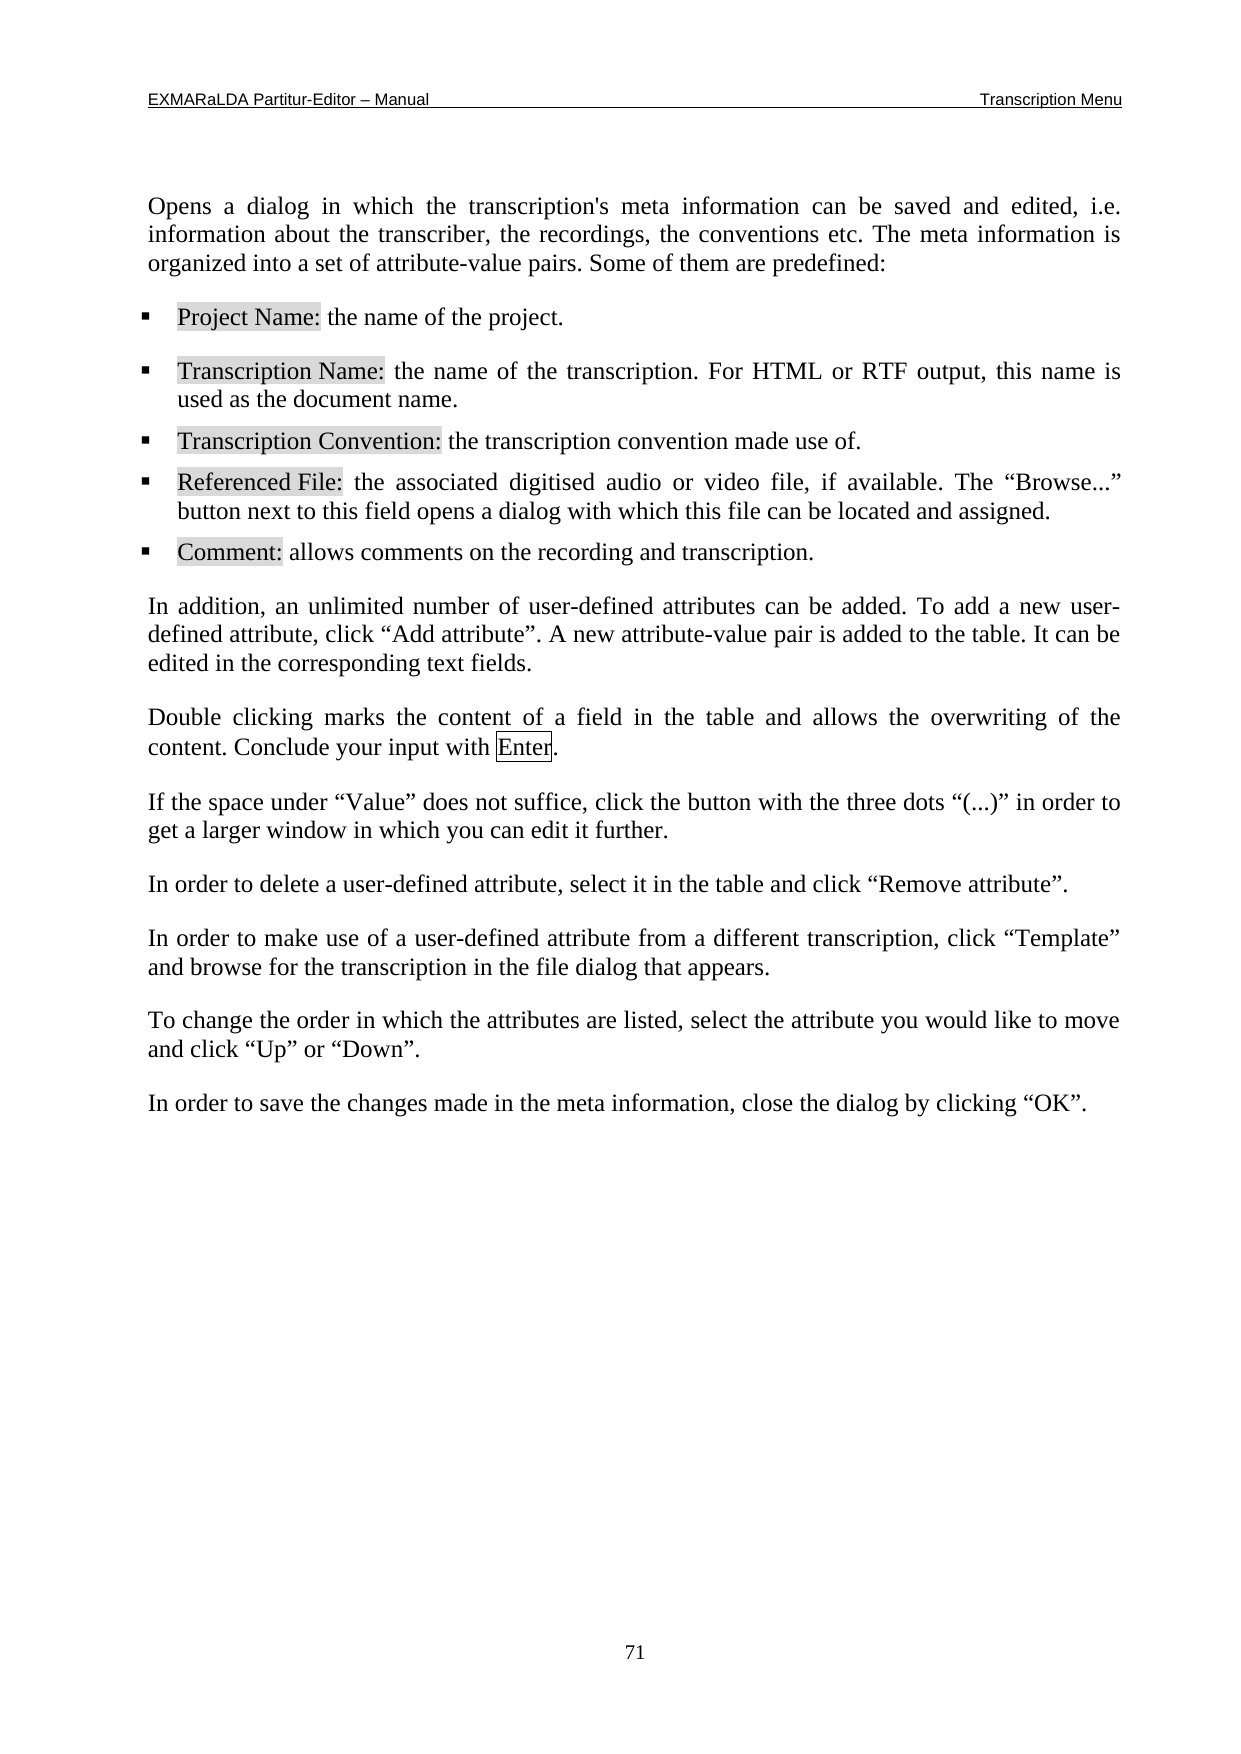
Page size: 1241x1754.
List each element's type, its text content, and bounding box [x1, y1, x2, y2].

text Transcription Name: the name of the transcription. For HTML or RTF output, this name is used as the document name. [139, 356, 1122, 413]
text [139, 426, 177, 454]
text Referenced File: the associated digitised audio or video file, if available. The “Browse...” button next to this field opens a dialog with which this file can be located and assigned. [139, 467, 1122, 524]
text Double clicking marks the content of a field in the table and allows the overwriting of the content. Conclude your input with Enter. [148, 702, 1122, 762]
text In order to make use of a user-defined attribute from a different transcription, click “Template” and browse for the transcription in the file dialog that appears. [148, 923, 1122, 980]
text If the space under “Value” does not suffice, click the button with the three dots “(...)” in order to get a larger window in which you can edit it further. [148, 787, 1122, 844]
text In order to delete a user-defined attribute, select it in the table and click “Remove attribute”. [148, 869, 1122, 898]
text To change the order in which the attributes are listed, select the attribute you would like to move and click “Up” or “Down”. [148, 1005, 1122, 1063]
text Project Name: the name of the project. [321, 302, 1122, 331]
text In order to save the changes made in the meta information, close the dialog by clicking “OK”. [148, 1088, 1122, 1117]
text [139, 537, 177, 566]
text Transcription Convention: the transcription convention made use of. [442, 426, 1122, 454]
text Comment: allows comments on the recording and transcription. [283, 537, 1122, 566]
text Opens a dialog in which the transcription's meta information can be saved and edited, i.e. information about the transcriber, the recordings, the conventions etc. The meta information is organized into a set of attribute-value pairs. Some of them are predefined: [148, 191, 1122, 277]
text In addition, an unlimited number of user-defined attributes can be added. To add a new user-defined attribute, click “Add attribute”. A new attribute-value pair is added to the table. It can be edited in the corresponding text fields. [148, 591, 1122, 677]
